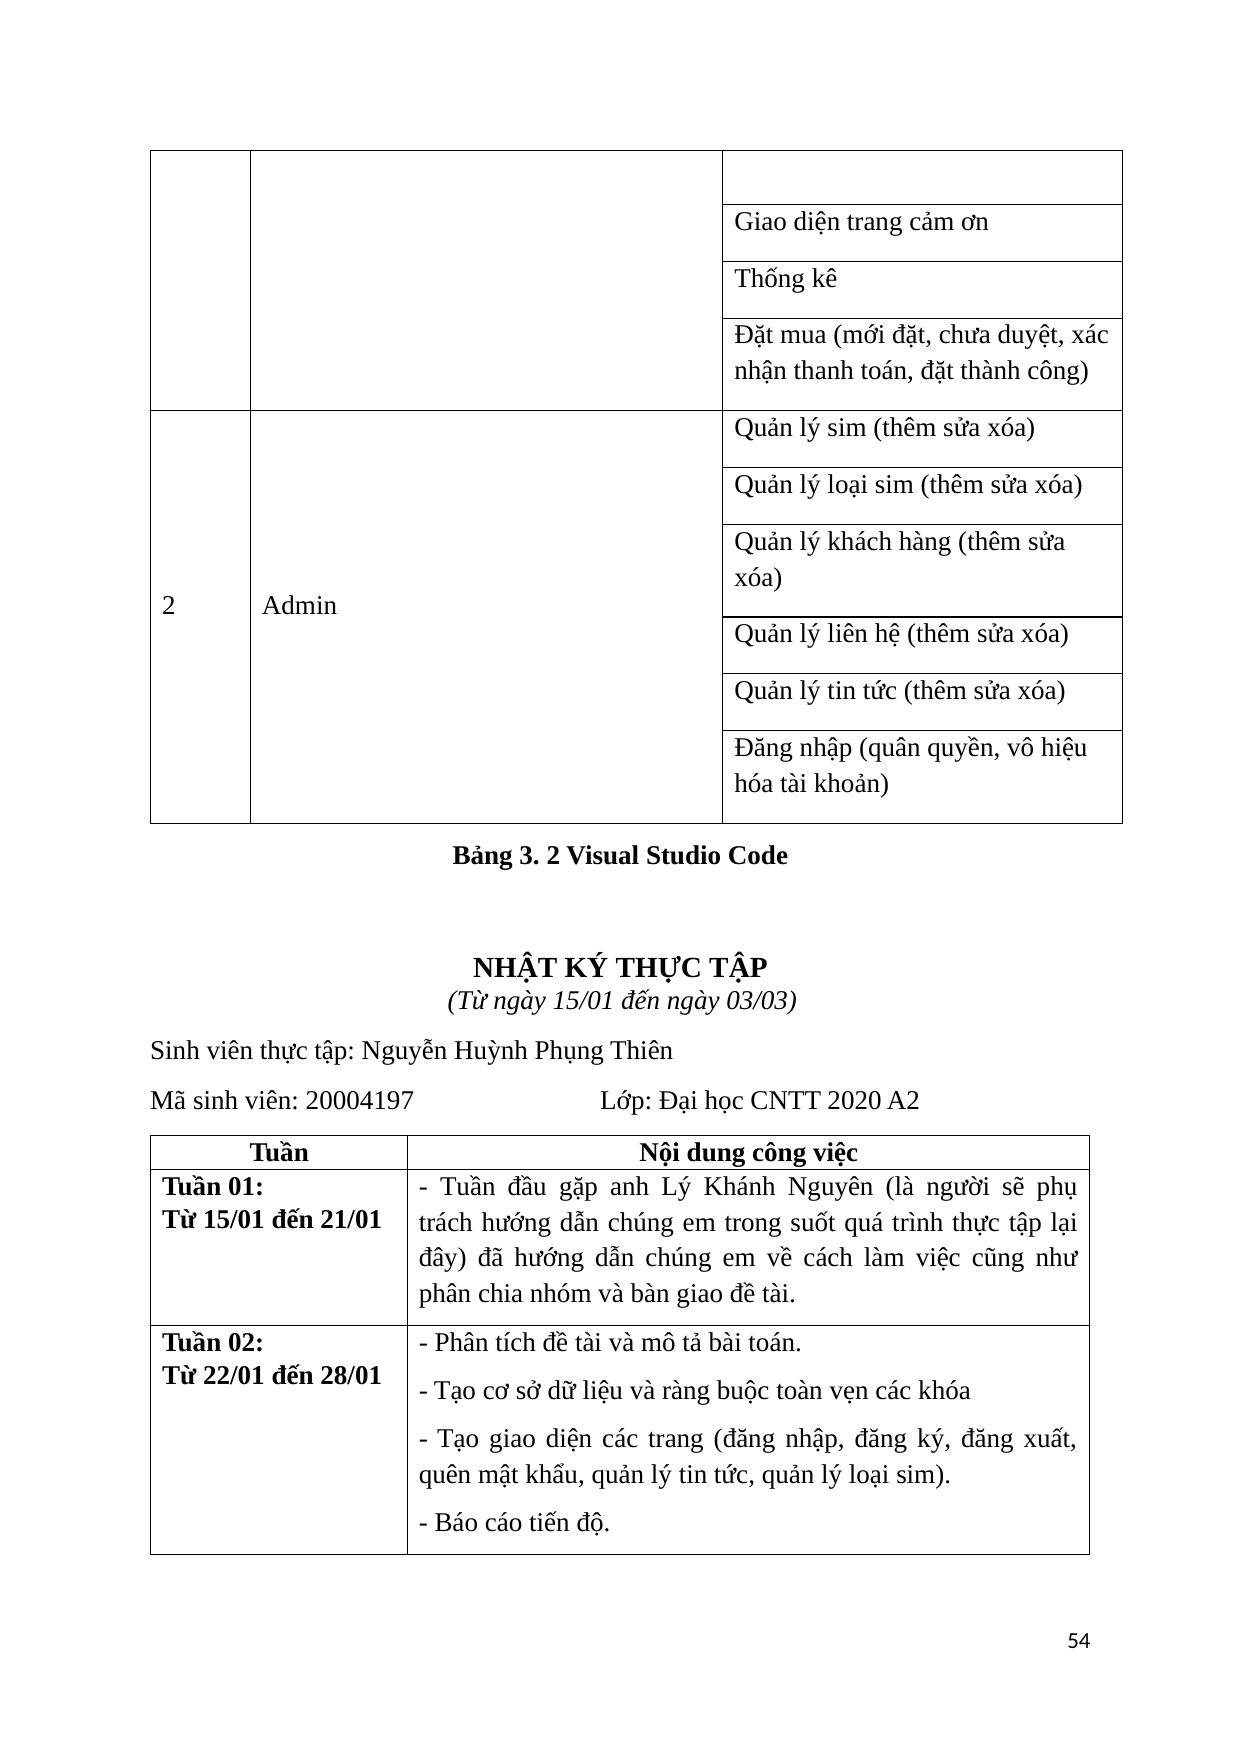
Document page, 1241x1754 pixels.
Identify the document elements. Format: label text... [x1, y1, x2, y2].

text (Từ ngày 15/01 đến ngày 03/03) [150, 984, 1090, 1015]
table_cell Tuần 02: Từ 22/01 đến 28/01 [151, 1326, 407, 1554]
table_cell Tuần 01: Từ 15/01 đến 21/01 [151, 1170, 407, 1325]
table_cell Giao diện trang cảm ơn [723, 205, 1122, 261]
table_cell 2 [151, 411, 250, 823]
table_cell Thống kê [723, 262, 1122, 317]
table_cell Admin [251, 411, 722, 823]
text Bảng 3. 2 Visual Studio Code [150, 839, 1090, 870]
text Sinh viên thực tập: Nguyễn Huỳnh Phụng Thiên [150, 1034, 1090, 1065]
table_cell Quản lý sim (thêm sửa xóa) [723, 411, 1122, 467]
text Mã sinh viên: 20004197 Lớp: Đại học CNTT 2020 A2 [150, 1084, 1090, 1116]
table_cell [723, 151, 1122, 204]
table_cell - Tuần đầu gặp anh Lý Khánh Nguyên (là người sẽ phụ trách hướng dẫn chúng em trong suốt quá trình thực tập lại đây) đã hướng dẫn chúng em về cách làm việc cũng như phân chia nhóm và bàn giao đề tài. [408, 1170, 1089, 1325]
table_cell Quản lý loại sim (thêm sửa xóa) [723, 468, 1122, 524]
table_cell Đăng nhập (quân quyền, vô hiệu hóa tài khoản) [723, 731, 1122, 823]
table_cell Quản lý tin tức (thêm sửa xóa) [723, 674, 1122, 730]
table_header Nội dung công việc [408, 1136, 1089, 1169]
table_cell - Phân tích đề tài và mô tả bài toán. - Tạo cơ sở dữ liệu và ràng buộc toàn vẹn các khóa - Tạo giao diện các trang (đăng nhập, đăng ký, đăng xuất, quên mật khẩu, quản lý tin tức, quản lý loại sim). - Báo cáo tiến độ. [408, 1326, 1089, 1554]
table_cell Quản lý liên hệ (thêm sửa xóa) [723, 618, 1122, 673]
table_cell Quản lý khách hàng (thêm sửa xóa) [723, 525, 1122, 616]
table_cell Đặt mua (mới đặt, chưa duyệt, xác nhận thanh toán, đặt thành công) [723, 319, 1122, 410]
table_header Tuần [151, 1136, 407, 1169]
subtitle NHẬT KÝ THỰC TẬP [150, 951, 1090, 984]
